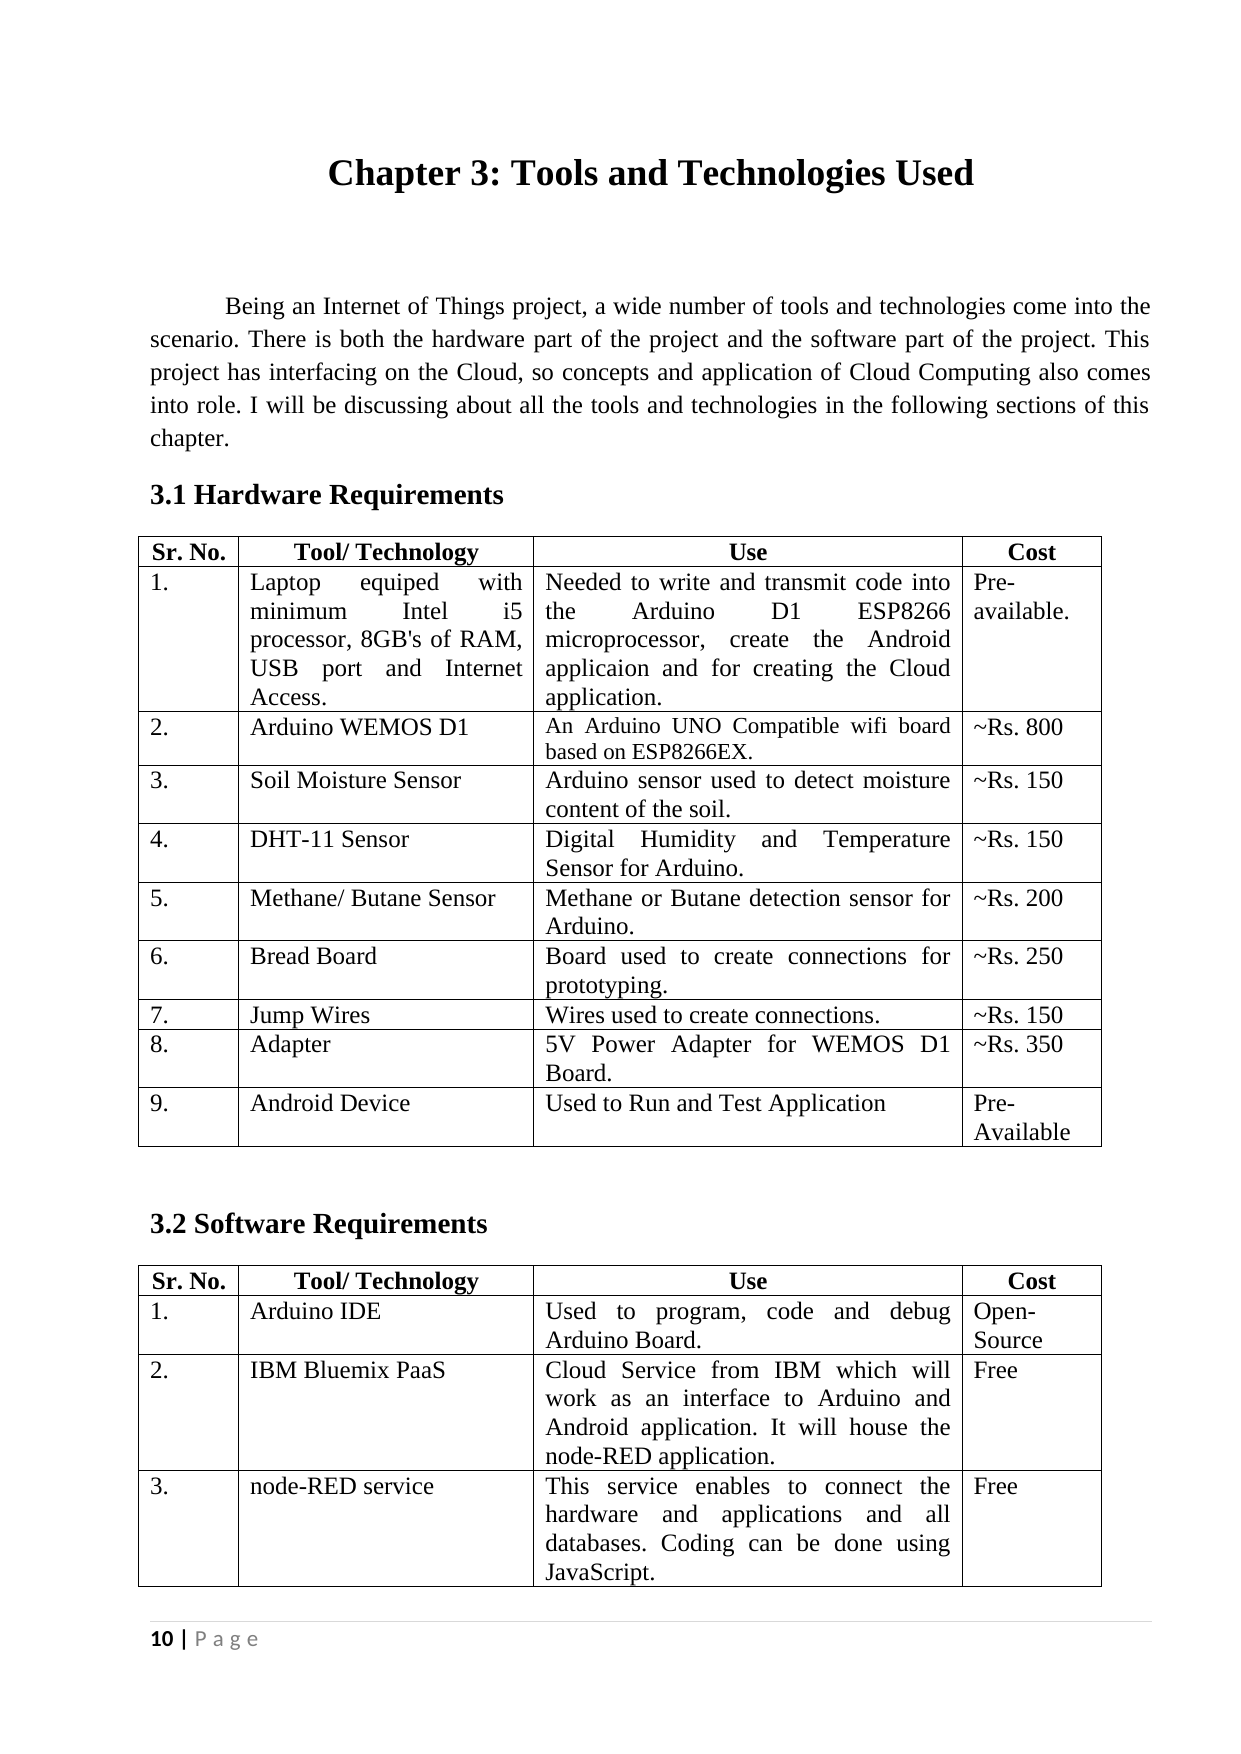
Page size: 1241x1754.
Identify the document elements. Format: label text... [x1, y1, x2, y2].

table_cell Arduino IDE [239, 1296, 533, 1354]
table_cell 2. [139, 712, 238, 764]
table_cell Free [963, 1471, 1101, 1586]
table_cell 8. [139, 1030, 238, 1087]
table_cell Jump Wires [239, 1000, 533, 1028]
table_cell 4. [139, 824, 238, 882]
table_cell Arduino WEMOS D1 [239, 712, 533, 764]
table_cell 3. [139, 766, 238, 823]
table_cell Pre- Available [963, 1088, 1101, 1146]
table_cell 7. [139, 1000, 238, 1028]
table_cell IBM Bluemix PaaS [239, 1355, 533, 1470]
table_cell Pre-available. [963, 567, 1101, 711]
table_header Tool/ Technology [239, 1266, 533, 1295]
table_cell ~Rs. 800 [963, 712, 1101, 764]
table_cell Digital Humidity and Temperature Sensor for Arduino. [534, 824, 962, 882]
text Chapter 3: Tools and Technologies Used [150, 150, 1152, 193]
table_header Use [534, 1266, 962, 1295]
table_header Sr. No. [139, 537, 238, 566]
table_cell An Arduino UNO Compatible wifi board based on ESP8266EX. [534, 712, 962, 764]
table_cell Used to Run and Test Application [534, 1088, 962, 1146]
table_cell ~Rs. 350 [963, 1030, 1101, 1087]
table_cell Used to program, code and debug Arduino Board. [534, 1296, 962, 1354]
table_cell Android Device [239, 1088, 533, 1146]
table_header Tool/ Technology [239, 537, 533, 566]
table_cell ~Rs. 250 [963, 941, 1101, 999]
table_cell Arduino sensor used to detect moisture content of the soil. [534, 766, 962, 823]
table_cell 3. [139, 1471, 238, 1586]
table_cell ~Rs. 150 [963, 824, 1101, 882]
table_header Cost [963, 537, 1101, 566]
table_cell Adapter [239, 1030, 533, 1087]
table_cell 5. [139, 883, 238, 940]
table_header Use [534, 537, 962, 566]
table_cell This service enables to connect the hardware and applications and all databases. Coding can be done using JavaScript. [534, 1471, 962, 1586]
table_cell Soil Moisture Sensor [239, 766, 533, 823]
table_cell 1. [139, 567, 238, 711]
table_cell 1. [139, 1296, 238, 1354]
table_cell ~Rs. 200 [963, 883, 1101, 940]
table_cell ~Rs. 150 [963, 1000, 1101, 1028]
table_cell Board used to create connections for prototyping. [534, 941, 962, 999]
table_cell DHT-11 Sensor [239, 824, 533, 882]
text Being an Internet of Things project, a wide number of tools and technologies come into the scenario. There is both the hardware part of the project and the software part of the project. This project has interfacing on the Cloud, so concepts and application of Cloud Computing also comes into role. I will be discussing about all the tools and technologies in the following sections of this chapter. [150, 291, 1152, 452]
table_cell Methane or Butane detection sensor for Arduino. [534, 883, 962, 940]
table_cell 5V Power Adapter for WEMOS D1 Board. [534, 1030, 962, 1087]
table_cell node-RED service [239, 1471, 533, 1586]
table_cell 2. [139, 1355, 238, 1470]
table_cell Cloud Service from IBM which will work as an interface to Arduino and Android application. It will house the node-RED application. [534, 1355, 962, 1470]
table_cell 6. [139, 941, 238, 999]
table_cell Open- Source [963, 1296, 1101, 1354]
table_cell Needed to write and transmit code into the Arduino D1 ESP8266 microprocessor, create the Android applicaion and for creating the Cloud application. [534, 567, 962, 711]
table_header Cost [963, 1266, 1101, 1295]
text 3.1 Hardware Requirements [150, 477, 1152, 510]
table_cell Laptop equiped with minimum Intel i5 processor, 8GB's of RAM, USB port and Internet Access. [239, 567, 533, 711]
table_cell Bread Board [239, 941, 533, 999]
table_header Sr. No. [139, 1266, 238, 1295]
text 3.2 Software Requirements [150, 1206, 1152, 1239]
table_cell Free [963, 1355, 1101, 1470]
table_cell ~Rs. 150 [963, 766, 1101, 823]
table_cell Wires used to create connections. [534, 1000, 962, 1028]
table_cell 9. [139, 1088, 238, 1146]
table_cell Methane/ Butane Sensor [239, 883, 533, 940]
